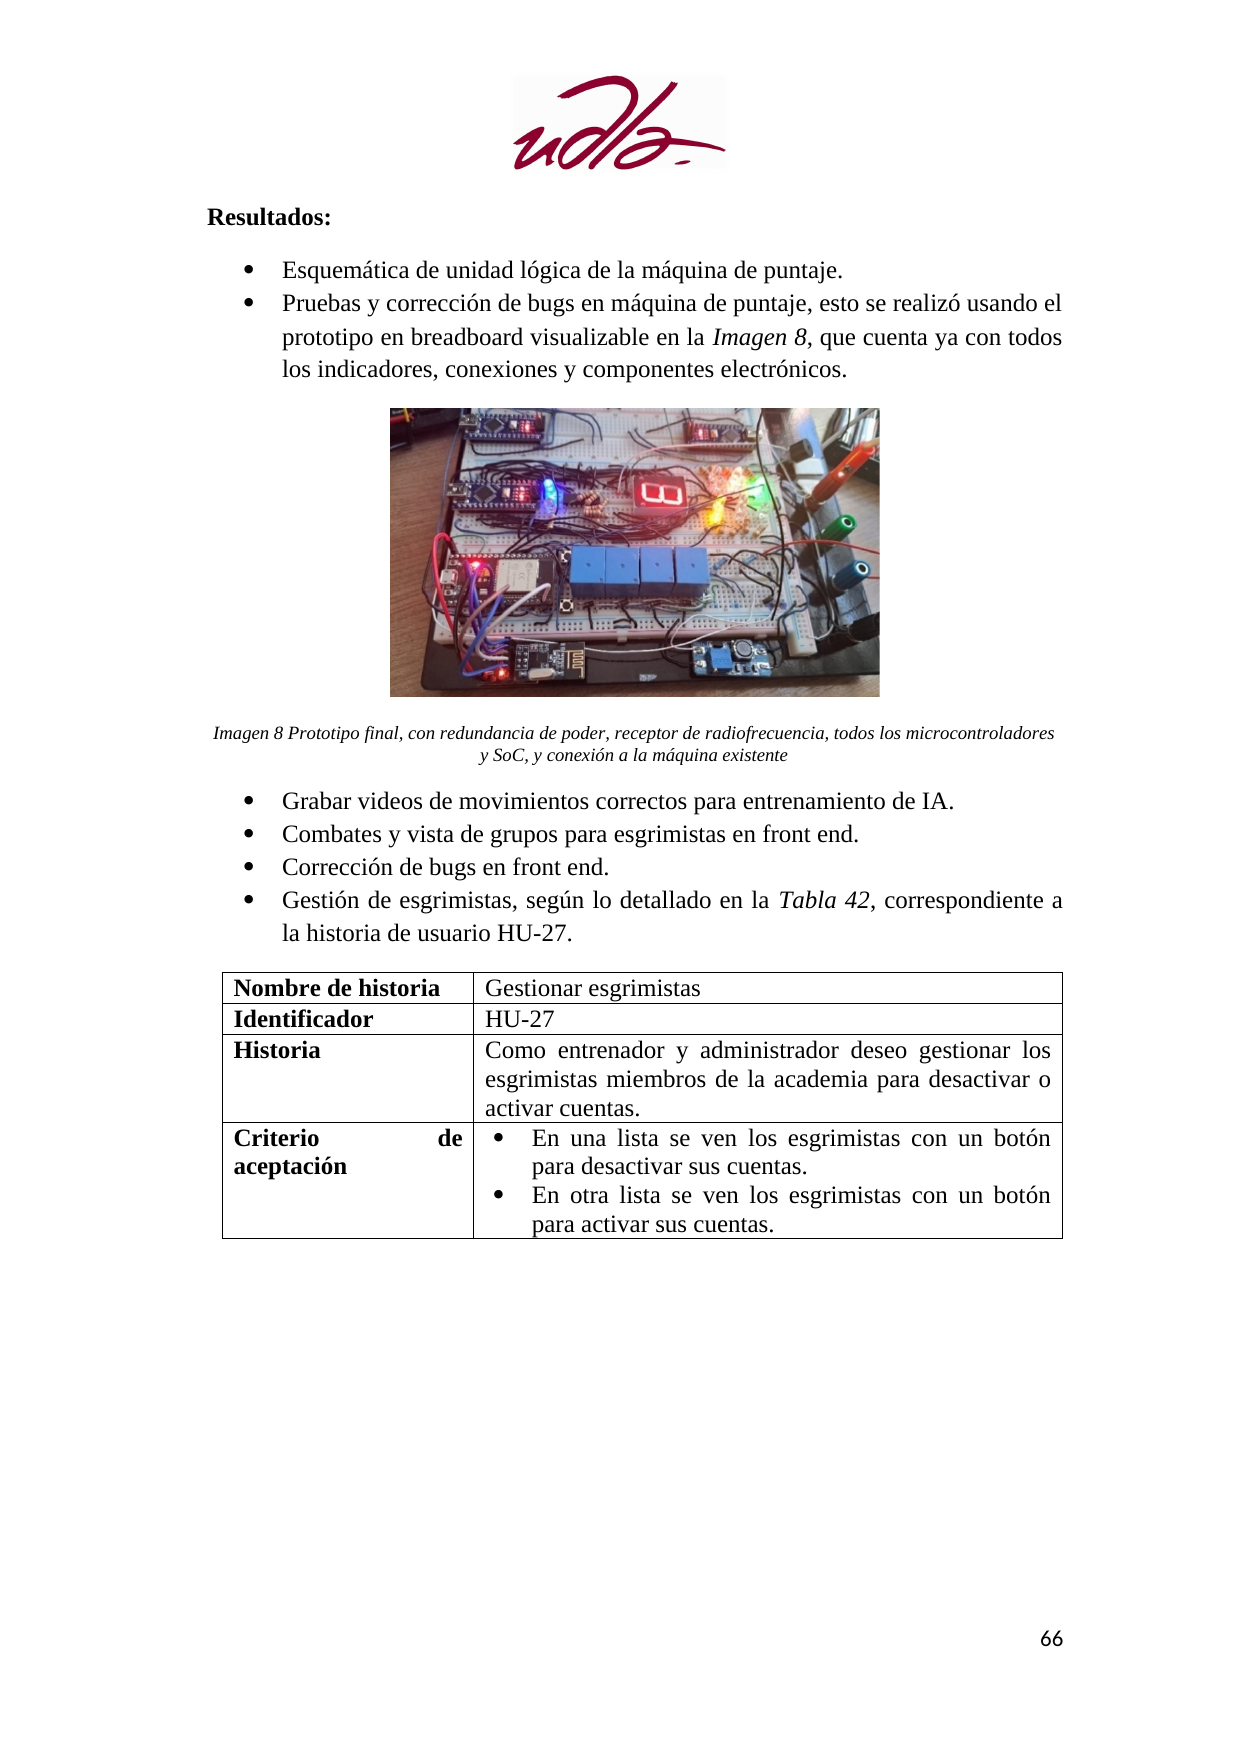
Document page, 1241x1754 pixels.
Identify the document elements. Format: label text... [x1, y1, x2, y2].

picture [509, 73, 731, 174]
table_header Nombre de historia [223, 973, 473, 1003]
table_header Gestionar esgrimistas [474, 973, 1062, 1003]
table_cell Criterio de aceptación [223, 1123, 473, 1238]
table_cell HU-27 [474, 1004, 1062, 1034]
table_cell Identificador [223, 1004, 473, 1034]
list Grabar videos de movimientos correctos para entrenamiento de IA. [244, 786, 1063, 814]
list Esquemática de unidad lógica de la máquina de puntaje. [244, 256, 1063, 284]
list Combates y vista de grupos para esgrimistas en front end. [244, 819, 1063, 848]
table_cell Historia [223, 1035, 473, 1122]
picture [390, 408, 880, 697]
text Imagen 8 Prototipo final, con redundancia de poder, receptor de radiofrecuencia, todos los microcontroladores y SoC, y conexión a la máquina existente [207, 722, 1063, 765]
list Pruebas y corrección de bugs en máquina de puntaje, esto se realizó usando el prototipo en breadboard visualizable en la Imagen 8, que cuenta ya con todos los indicadores, conexiones y componentes electrónicos. [244, 288, 1063, 383]
table_cell En una lista se ven los esgrimistas con un botón para desactivar sus cuentas. En otra lista se ven los esgrimistas con un botón para activar sus cuentas. [474, 1123, 1062, 1238]
table_cell Como entrenador y administrador deseo gestionar los esgrimistas miembros de la academia para desactivar o activar cuentas. [474, 1035, 1062, 1122]
text Resultados: [207, 202, 1063, 230]
list Gestión de esgrimistas, según lo detallado en la Tabla 42, correspondiente a la historia de usuario HU-27. [244, 885, 1063, 947]
list Corrección de bugs en front end. [244, 852, 1063, 881]
